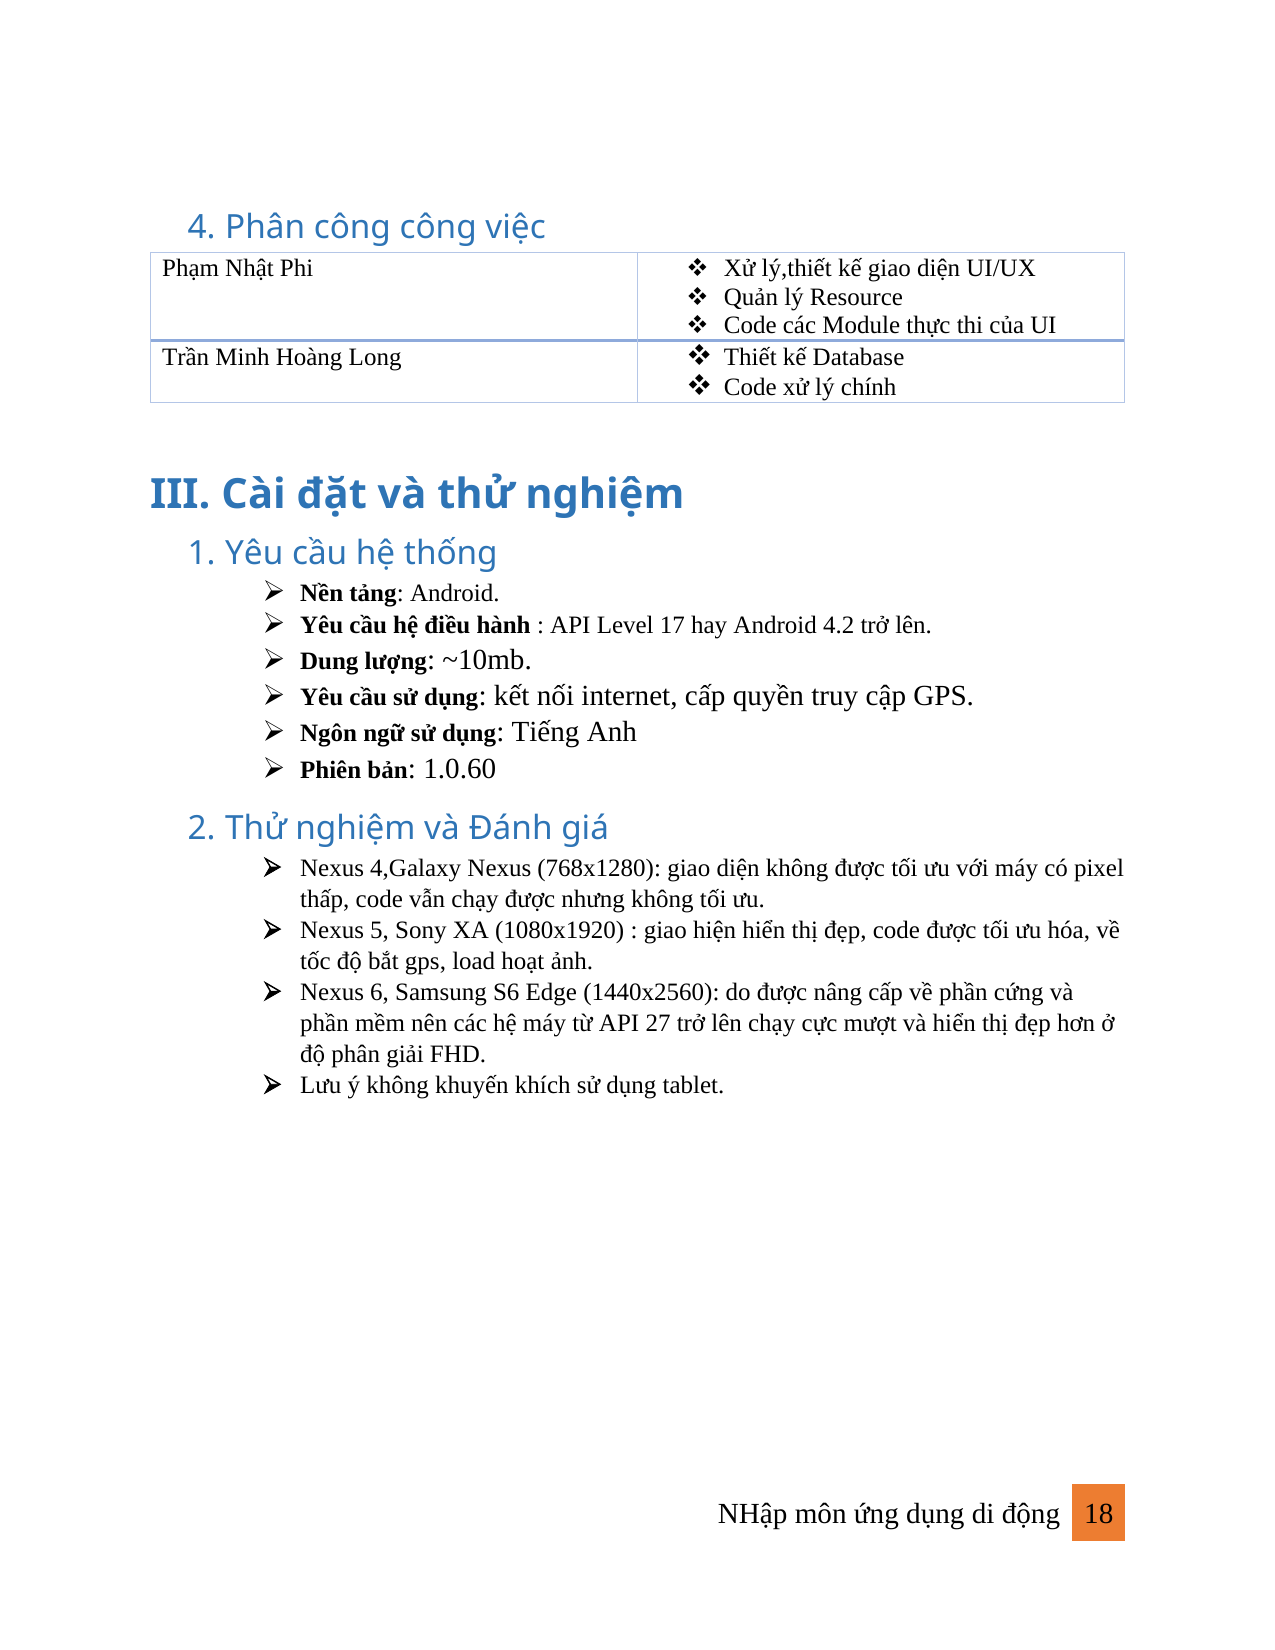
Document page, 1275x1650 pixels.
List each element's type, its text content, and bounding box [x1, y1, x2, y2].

list Phiên bản: 1.0.60 [262, 751, 1125, 784]
list Lưu ý không khuyến khích sử dụng tablet. [262, 1070, 1125, 1099]
list Yêu cầu sử dụng: kết nối internet, cấp quyền truy cập GPS. [262, 678, 1125, 712]
table_header Xử lý,thiết kế giao diện UI/UX Quản lý Resource Code các Module thực thi của UI [638, 253, 1124, 339]
list Nexus 4,Galaxy Nexus (768x1280): giao diện không được tối ưu với máy có pixel thấp, code vẫn chạy được nhưng không tối ưu. [262, 853, 1125, 912]
list Ngôn ngữ sử dụng: Tiếng Anh [262, 714, 1125, 748]
list Nền tảng: Android. [262, 578, 1125, 608]
list Dung lượng: ~10mb. [262, 642, 1125, 676]
table_cell Trần Minh Hoàng Long [151, 342, 637, 402]
subtitle Yêu cầu hệ thống [187, 529, 1125, 574]
subtitle Thử nghiệm và Đánh giá [187, 804, 1125, 849]
table_cell Thiết kế Database Code xử lý chính [638, 342, 1124, 402]
list Nexus 6, Samsung S6 Edge (1440x2560): do được nâng cấp về phần cứng và phần mềm nên các hệ máy từ API 27 trở lên chạy cực mượt và hiển thị đẹp hơn ở độ phân giải FHD. [262, 977, 1125, 1068]
subtitle Phân công công việc [187, 203, 1125, 248]
subtitle III. Cài đặt và thử nghiệm [150, 464, 1125, 521]
table_header Phạm Nhật Phi [151, 253, 637, 339]
list Nexus 5, Sony XA (1080x1920) : giao hiện hiển thị đẹp, code được tối ưu hóa, về tốc độ bắt gps, load hoạt ảnh. [262, 915, 1125, 974]
list Yêu cầu hệ điều hành : API Level 17 hay Android 4.2 trở lên. [262, 610, 1125, 640]
